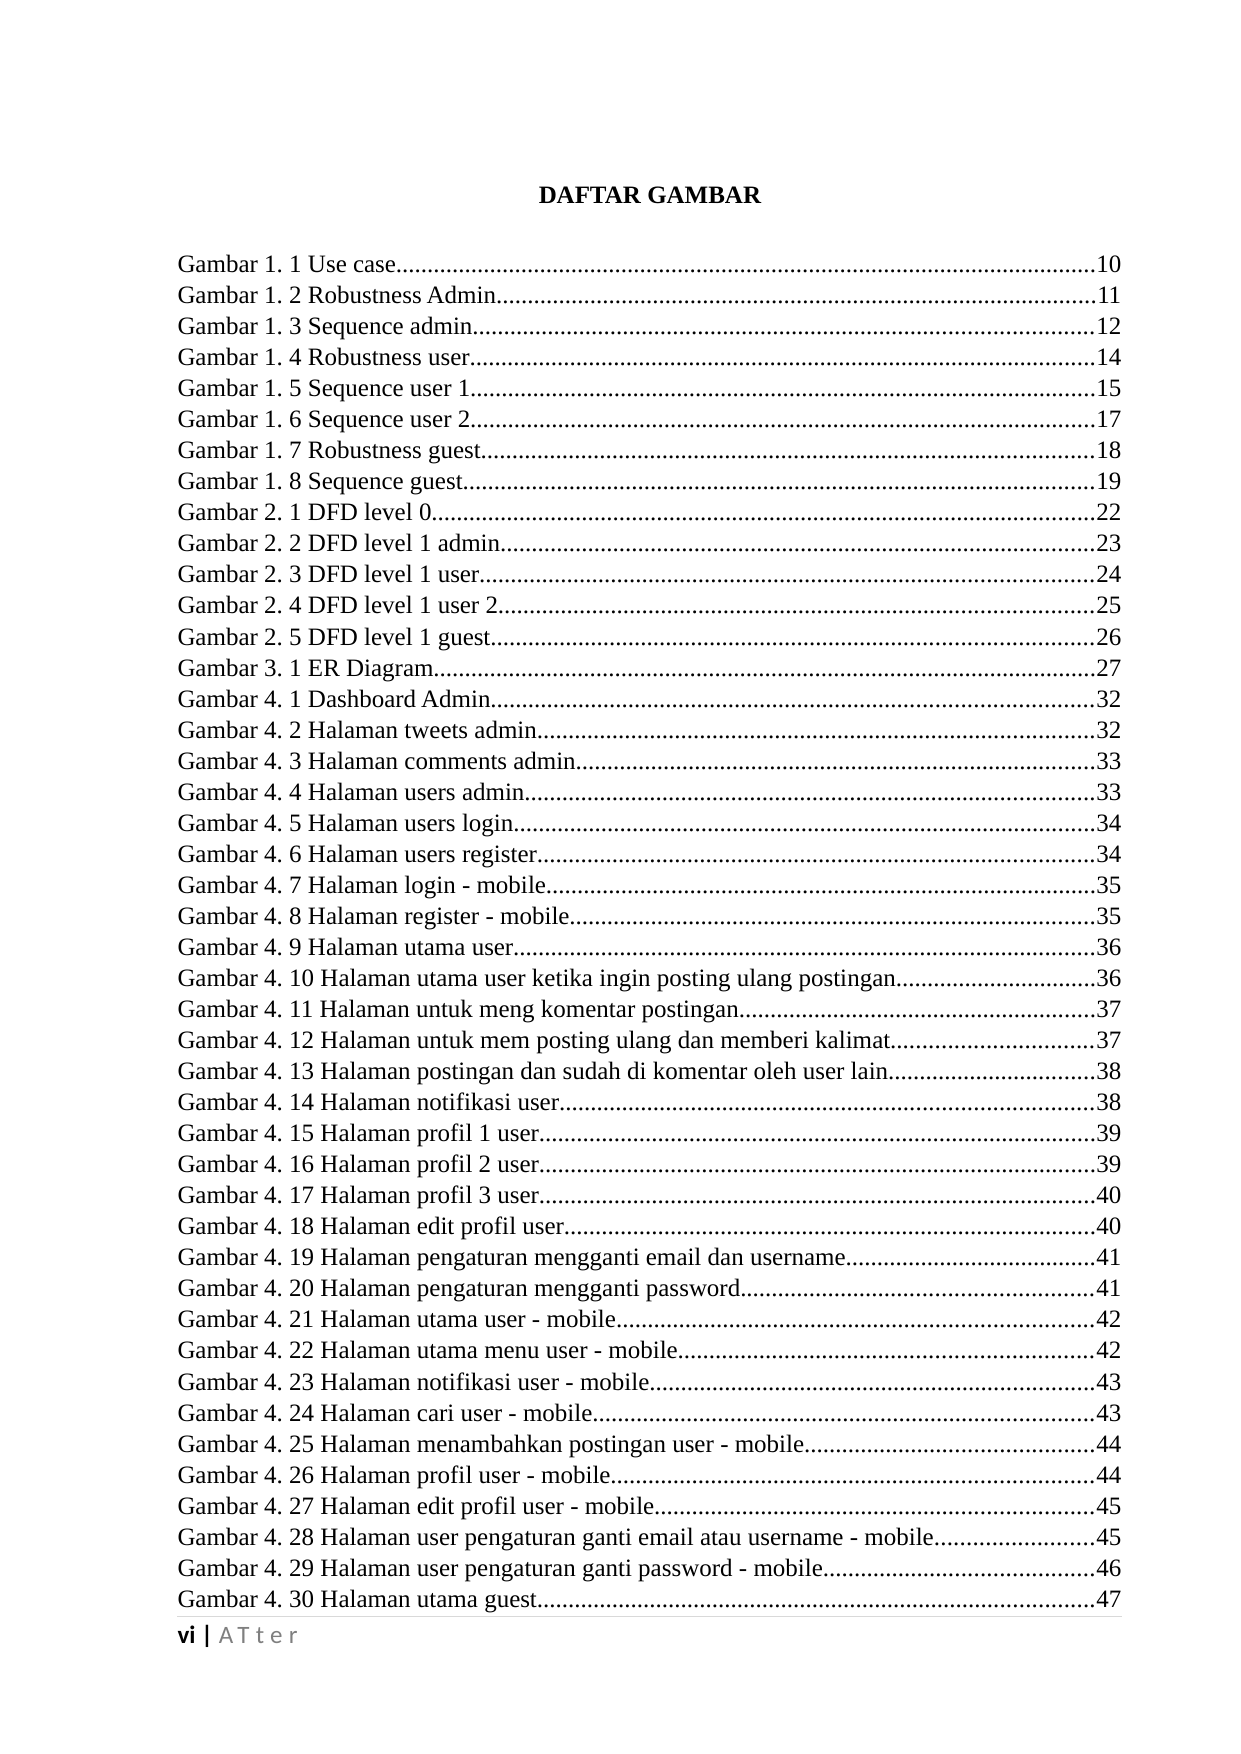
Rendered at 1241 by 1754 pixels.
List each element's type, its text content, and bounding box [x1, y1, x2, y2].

text Gambar 4. 6 Halaman users register 34 [177, 839, 1122, 868]
text Gambar 4. 3 Halaman comments admin 33 [177, 746, 1122, 774]
text Gambar 4. 27 Halaman edit profil user - mobile 45 [177, 1491, 1122, 1519]
text Gambar 2. 2 DFD level 1 admin 23 [177, 528, 1122, 557]
text Gambar 4. 29 Halaman user pengaturan ganti password - mobile 46 [177, 1553, 1122, 1582]
text Gambar 4. 12 Halaman untuk mem posting ulang dan memberi kalimat 37 [177, 1025, 1122, 1054]
text Gambar 1. 2 Robustness Admin 11 [177, 280, 1122, 309]
text Gambar 2. 5 DFD level 1 guest 26 [177, 622, 1122, 650]
text Gambar 4. 14 Halaman notifikasi user 38 [177, 1087, 1122, 1116]
text Gambar 4. 26 Halaman profil user - mobile 44 [177, 1460, 1122, 1488]
text Gambar 4. 4 Halaman users admin 33 [177, 777, 1122, 806]
text Gambar 4. 30 Halaman utama guest 47 [177, 1584, 1122, 1613]
text Gambar 4. 28 Halaman user pengaturan ganti email atau username - mobile 45 [177, 1522, 1122, 1551]
text Gambar 4. 15 Halaman profil 1 user 39 [177, 1118, 1122, 1147]
text Gambar 4. 24 Halaman cari user - mobile 43 [177, 1398, 1122, 1426]
text Gambar 4. 19 Halaman pengaturan mengganti email dan username 41 [177, 1242, 1122, 1271]
text Gambar 4. 13 Halaman postingan dan sudah di komentar oleh user lain 38 [177, 1056, 1122, 1085]
text Gambar 4. 7 Halaman login - mobile 35 [177, 870, 1122, 899]
text Gambar 1. 5 Sequence user 1 15 [177, 373, 1122, 402]
text Gambar 4. 25 Halaman menambahkan postingan user - mobile 44 [177, 1429, 1122, 1457]
text Gambar 4. 20 Halaman pengaturan mengganti password. 41 [177, 1273, 1122, 1302]
text Gambar 1. 3 Sequence admin 12 [177, 311, 1122, 340]
text Gambar 1. 1 Use case 10 [177, 249, 1122, 278]
text Gambar 4. 10 Halaman utama user ketika ingin posting ulang postingan 36 [177, 963, 1122, 992]
text Gambar 4. 23 Halaman notifikasi user - mobile 43 [177, 1367, 1122, 1395]
text Gambar 1. 4 Robustness user 14 [177, 342, 1122, 371]
text Gambar 4. 16 Halaman profil 2 user 39 [177, 1149, 1122, 1178]
text Gambar 4. 11 Halaman untuk meng komentar postingan 37 [177, 994, 1122, 1023]
text Gambar 4. 5 Halaman users login 34 [177, 808, 1122, 837]
subtitle DAFTAR GAMBAR [177, 181, 1122, 209]
text Gambar 4. 21 Halaman utama user - mobile 42 [177, 1304, 1122, 1333]
text Gambar 2. 4 DFD level 1 user 2 25 [177, 591, 1122, 619]
text Gambar 4. 2 Halaman tweets admin 32 [177, 715, 1122, 743]
text Gambar 1. 6 Sequence user 2 17 [177, 404, 1122, 433]
text Gambar 2. 1 DFD level 0 22 [177, 497, 1122, 526]
text Gambar 4. 9 Halaman utama user 36 [177, 932, 1122, 961]
text Gambar 2. 3 DFD level 1 user 24 [177, 559, 1122, 588]
text Gambar 4. 17 Halaman profil 3 user 40 [177, 1180, 1122, 1209]
text Gambar 4. 22 Halaman utama menu user - mobile 42 [177, 1336, 1122, 1364]
text Gambar 1. 7 Robustness guest 18 [177, 435, 1122, 464]
text Gambar 3. 1 ER Diagram 27 [177, 653, 1122, 681]
text Gambar 1. 8 Sequence guest 19 [177, 466, 1122, 495]
text Gambar 4. 1 Dashboard Admin 32 [177, 684, 1122, 712]
text Gambar 4. 8 Halaman register - mobile 35 [177, 901, 1122, 930]
text Gambar 4. 18 Halaman edit profil user 40 [177, 1211, 1122, 1240]
